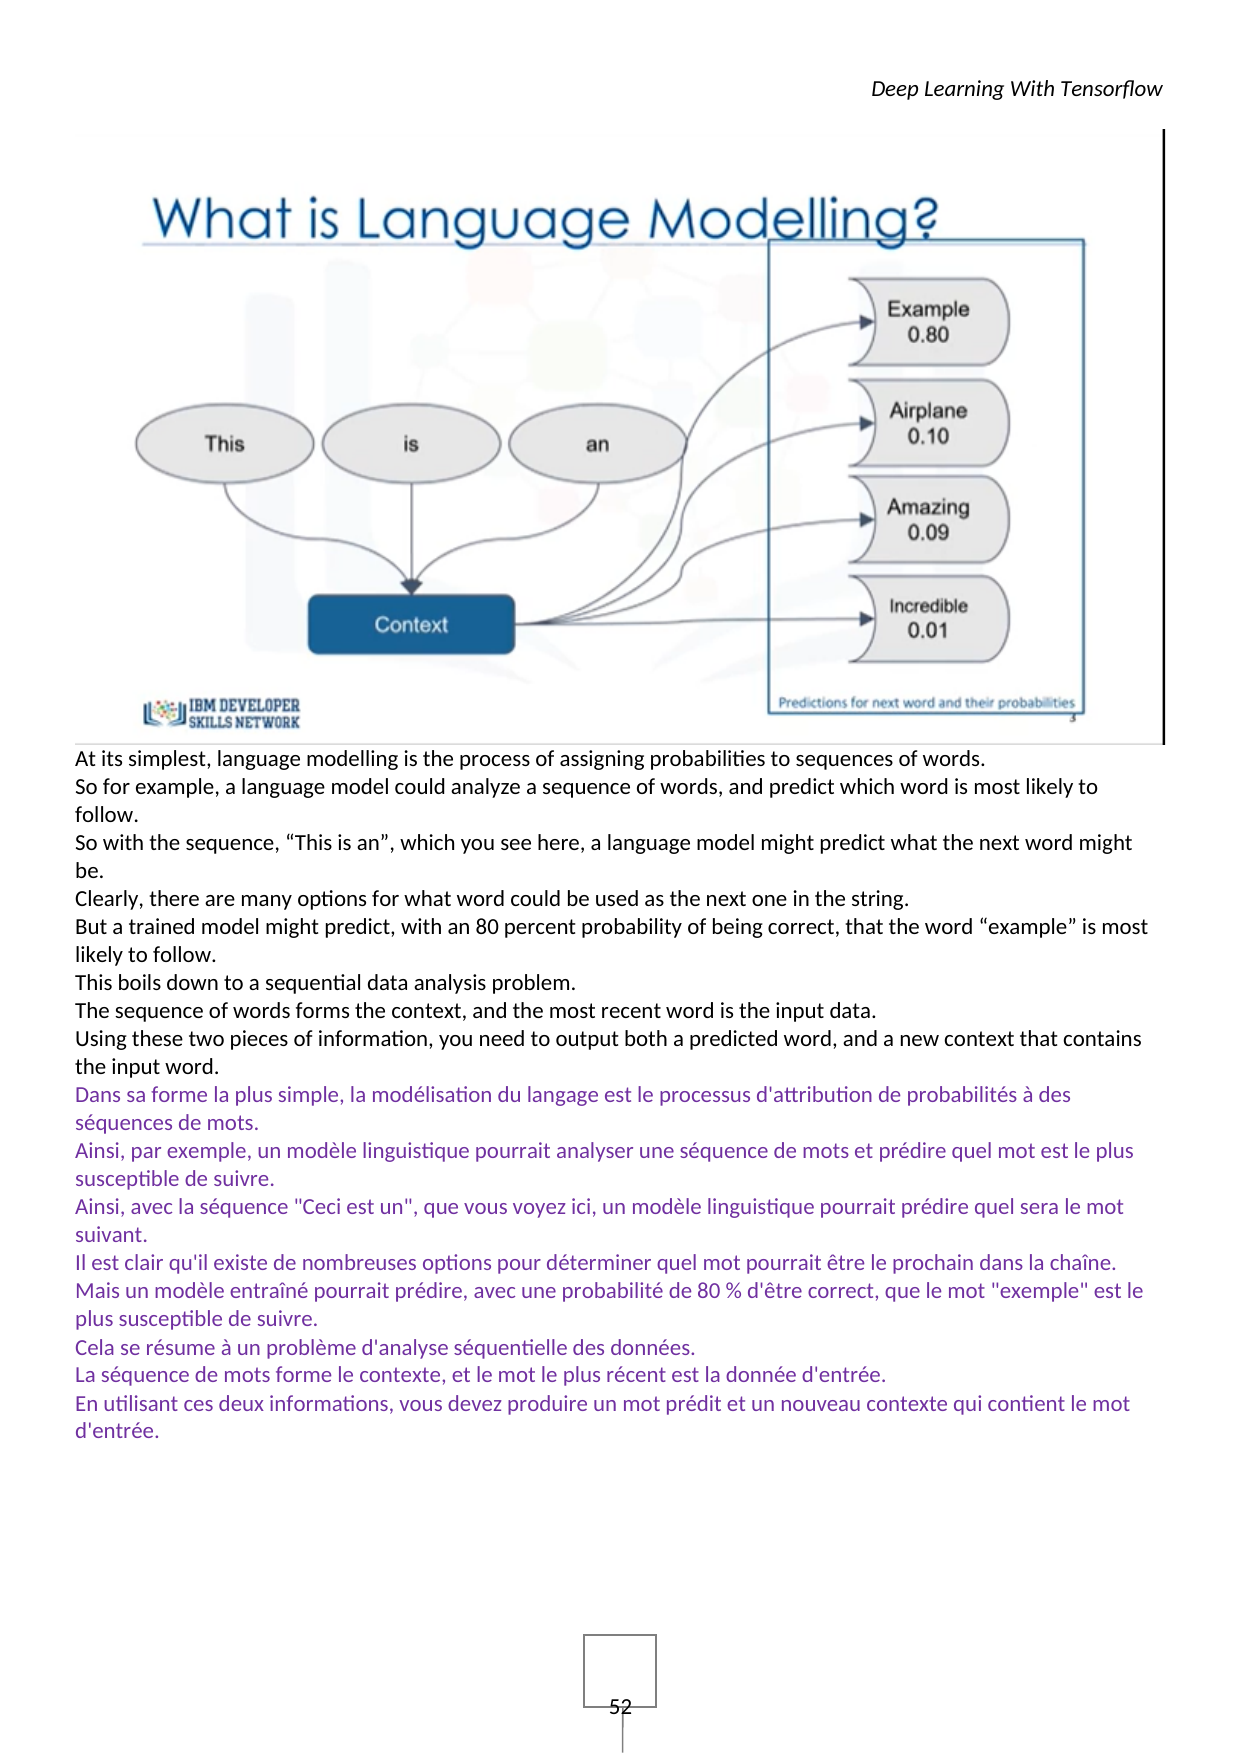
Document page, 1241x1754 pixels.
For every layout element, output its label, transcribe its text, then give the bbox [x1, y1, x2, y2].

text Dans sa forme la plus simple, la modélisation du langage est le processus d'attribution de probabilités à des séquences de mots. [75, 1080, 1165, 1136]
text Ainsi, avec la séquence "Ceci est un", que vous voyez ici, un modèle linguistique pourrait prédire quel sera le mot suivant. [75, 1192, 1165, 1248]
text Mais un modèle entraîné pourrait prédire, avec une probabilité de 80 % d'être correct, que le mot "exemple" est le plus susceptible de suivre. [75, 1277, 1165, 1333]
text Ainsi, par exemple, un modèle linguistique pourrait analyser une séquence de mots et prédire quel mot est le plus susceptible de suivre. [75, 1136, 1165, 1192]
text Cela se résume à un problème d'analyse séquentielle des données. [75, 1333, 1165, 1361]
text Clearly, there are many options for what word could be used as the next one in the string. [75, 884, 1165, 912]
text So for example, a language model could analyze a sequence of words, and predict which word is most likely to follow. [75, 772, 1165, 828]
text La séquence de mots forme le contexte, et le mot le plus récent est la donnée d'entrée. [75, 1361, 1165, 1389]
text At its simplest, language modelling is the process of assigning probabilities to sequences of words. [75, 745, 1165, 772]
text But a trained model might predict, with an 80 percent probability of being correct, that the word “example” is most likely to follow. [75, 912, 1165, 968]
text En utilisant ces deux informations, vous devez produire un mot prédit et un nouveau contexte qui contient le mot d'entrée. [75, 1389, 1165, 1445]
text So with the sequence, “This is an”, which you see here, a language model might predict what the next word might be. [75, 828, 1165, 884]
text The sequence of words forms the context, and the most recent word is the input data. [75, 996, 1165, 1024]
text Il est clair qu'il existe de nombreuses options pour déterminer quel mot pourrait être le prochain dans la chaîne. [75, 1248, 1165, 1277]
text Using these two pieces of information, you need to output both a predicted word, and a new context that contains the input word. [75, 1024, 1165, 1080]
picture [75, 129, 1166, 745]
text This boils down to a sequential data analysis problem. [75, 968, 1165, 996]
